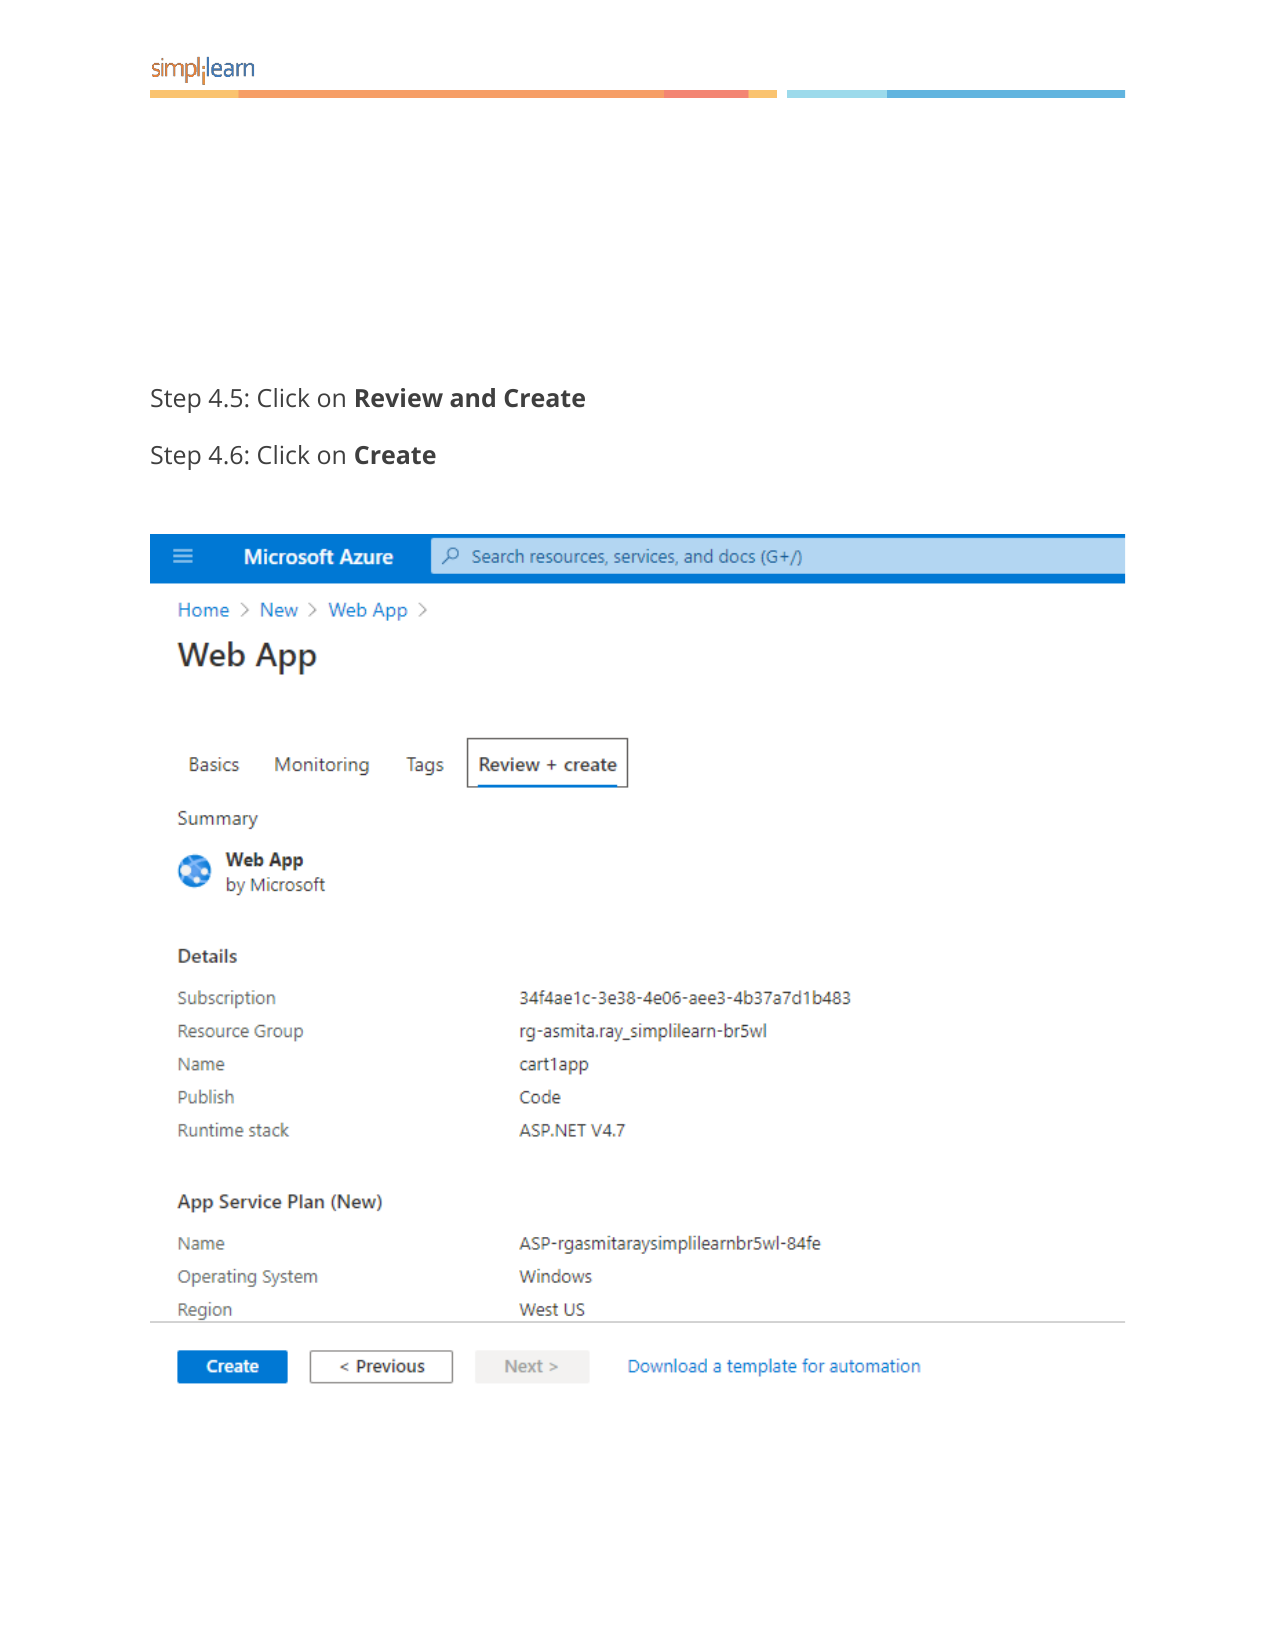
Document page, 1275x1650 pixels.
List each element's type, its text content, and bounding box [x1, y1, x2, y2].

text Step 4.6: Click on Create [150, 438, 1024, 472]
text Step 4.5: Click on Review and Create [150, 380, 1024, 414]
picture [150, 534, 1125, 1396]
picture [150, 52, 1125, 98]
